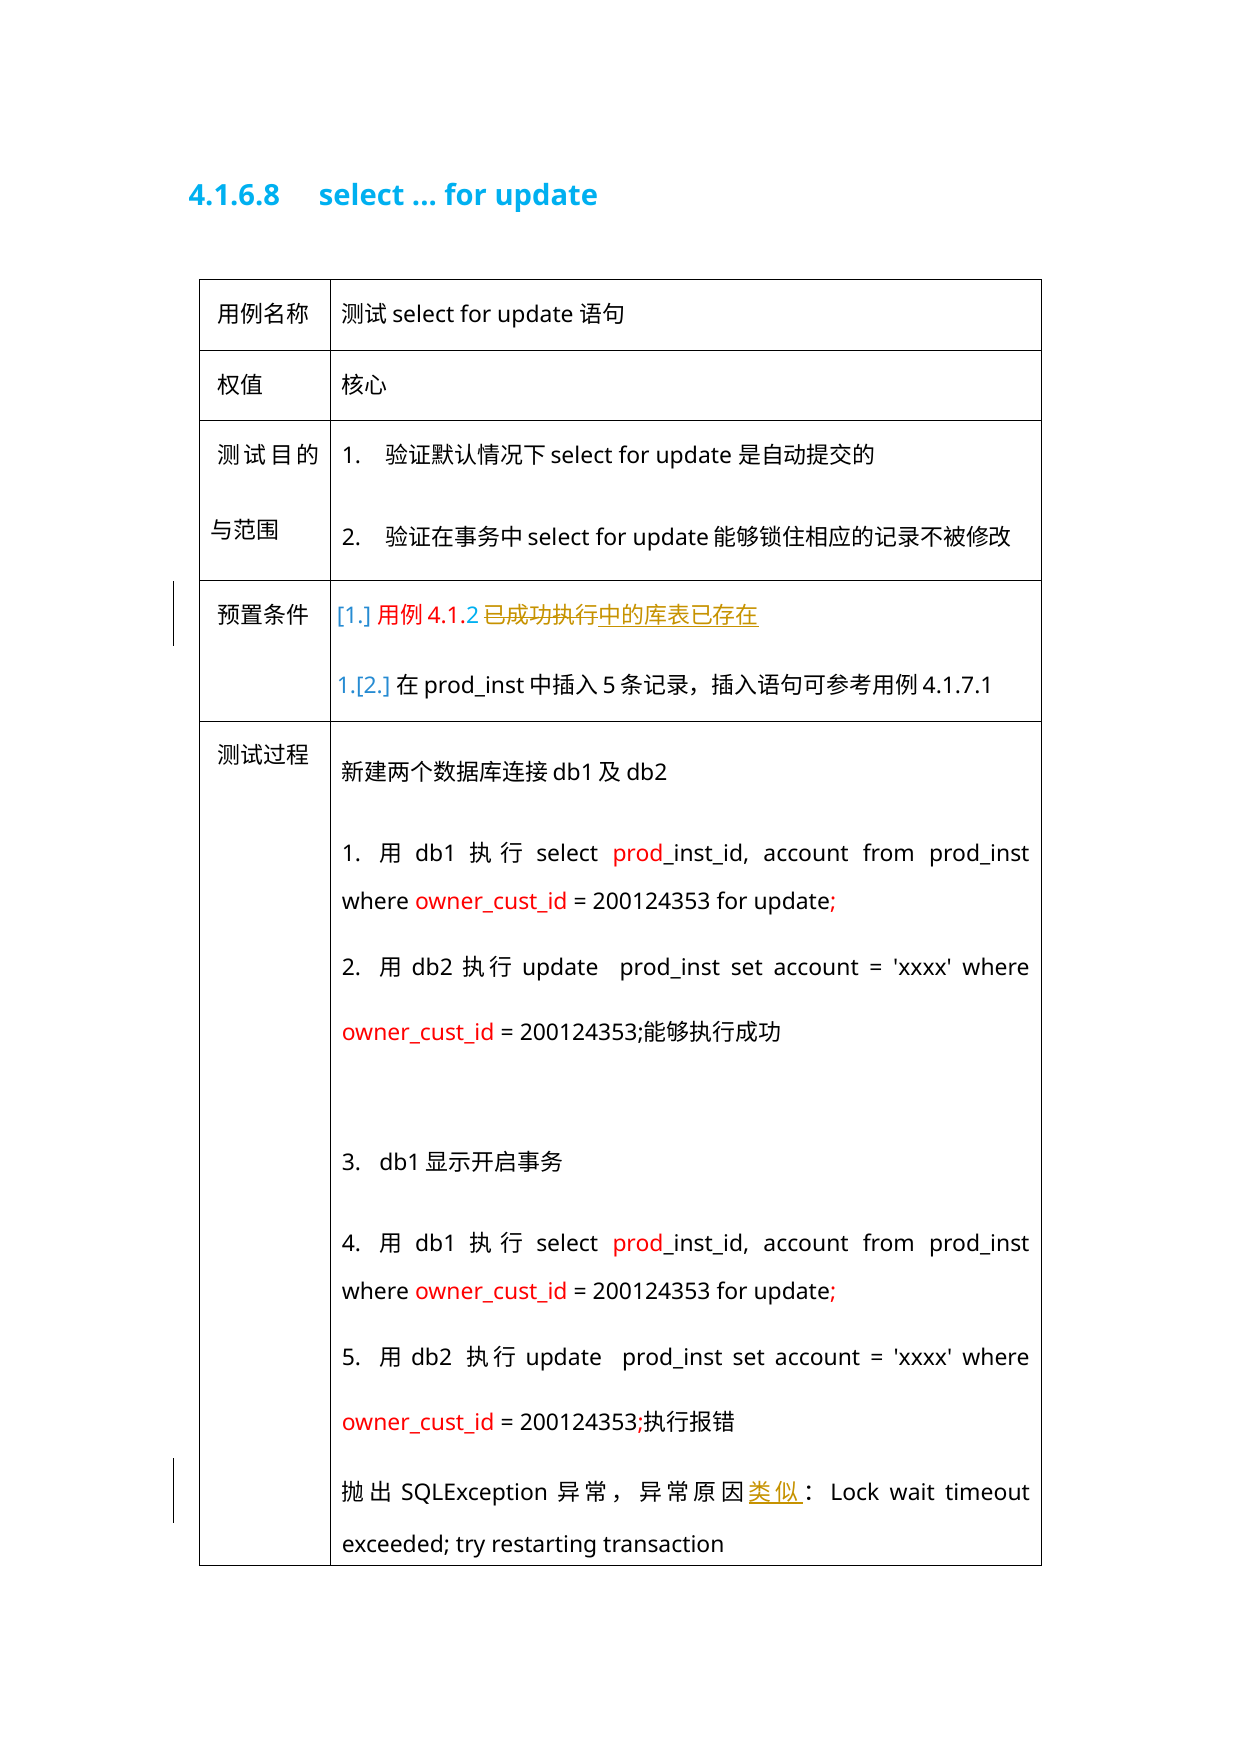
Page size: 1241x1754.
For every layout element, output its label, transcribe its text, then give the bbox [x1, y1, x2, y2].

table_header 测试select for update 语句 [331, 280, 1041, 350]
table_header 用例名称 [200, 280, 330, 350]
subtitle select ... for update [188, 162, 1053, 227]
table_cell 核心 [331, 351, 1041, 420]
table_cell 测试过程 [200, 722, 330, 1564]
table_cell 验证默认情况下select for update 是自动提交的 验证在事务中select for update能够锁住相应的记录不被修改 [331, 421, 1041, 580]
table_cell 权值 [200, 351, 330, 420]
table_cell 新建两个数据库连接db1及db2 用db1执行select prod_inst_id, account from prod_inst where owner_cust_id = 200124353 for update; 用db2执行update prod_inst set account = 'xxxx' where owner_cust_id = 200124353;能够执行成功 db1显示开启事务 用db1执行select prod_inst_id, account from prod_inst where owner_cust_id = 200124353 for update; 用db2 执行update prod_inst set account = 'xxxx' where owner_cust_id = 200124353;执行报错 抛出SQLException异常，异常原因：Lock wait timeout exceeded; try restarting transaction [331, 722, 1041, 1564]
table_cell 用例4.1.2 在prod_inst中插入5条记录，插入语句可参考用例4.1.7.1 [331, 581, 1041, 721]
table_cell 测试目的与范围 [200, 421, 330, 580]
table_cell 预置条件 [200, 581, 330, 721]
